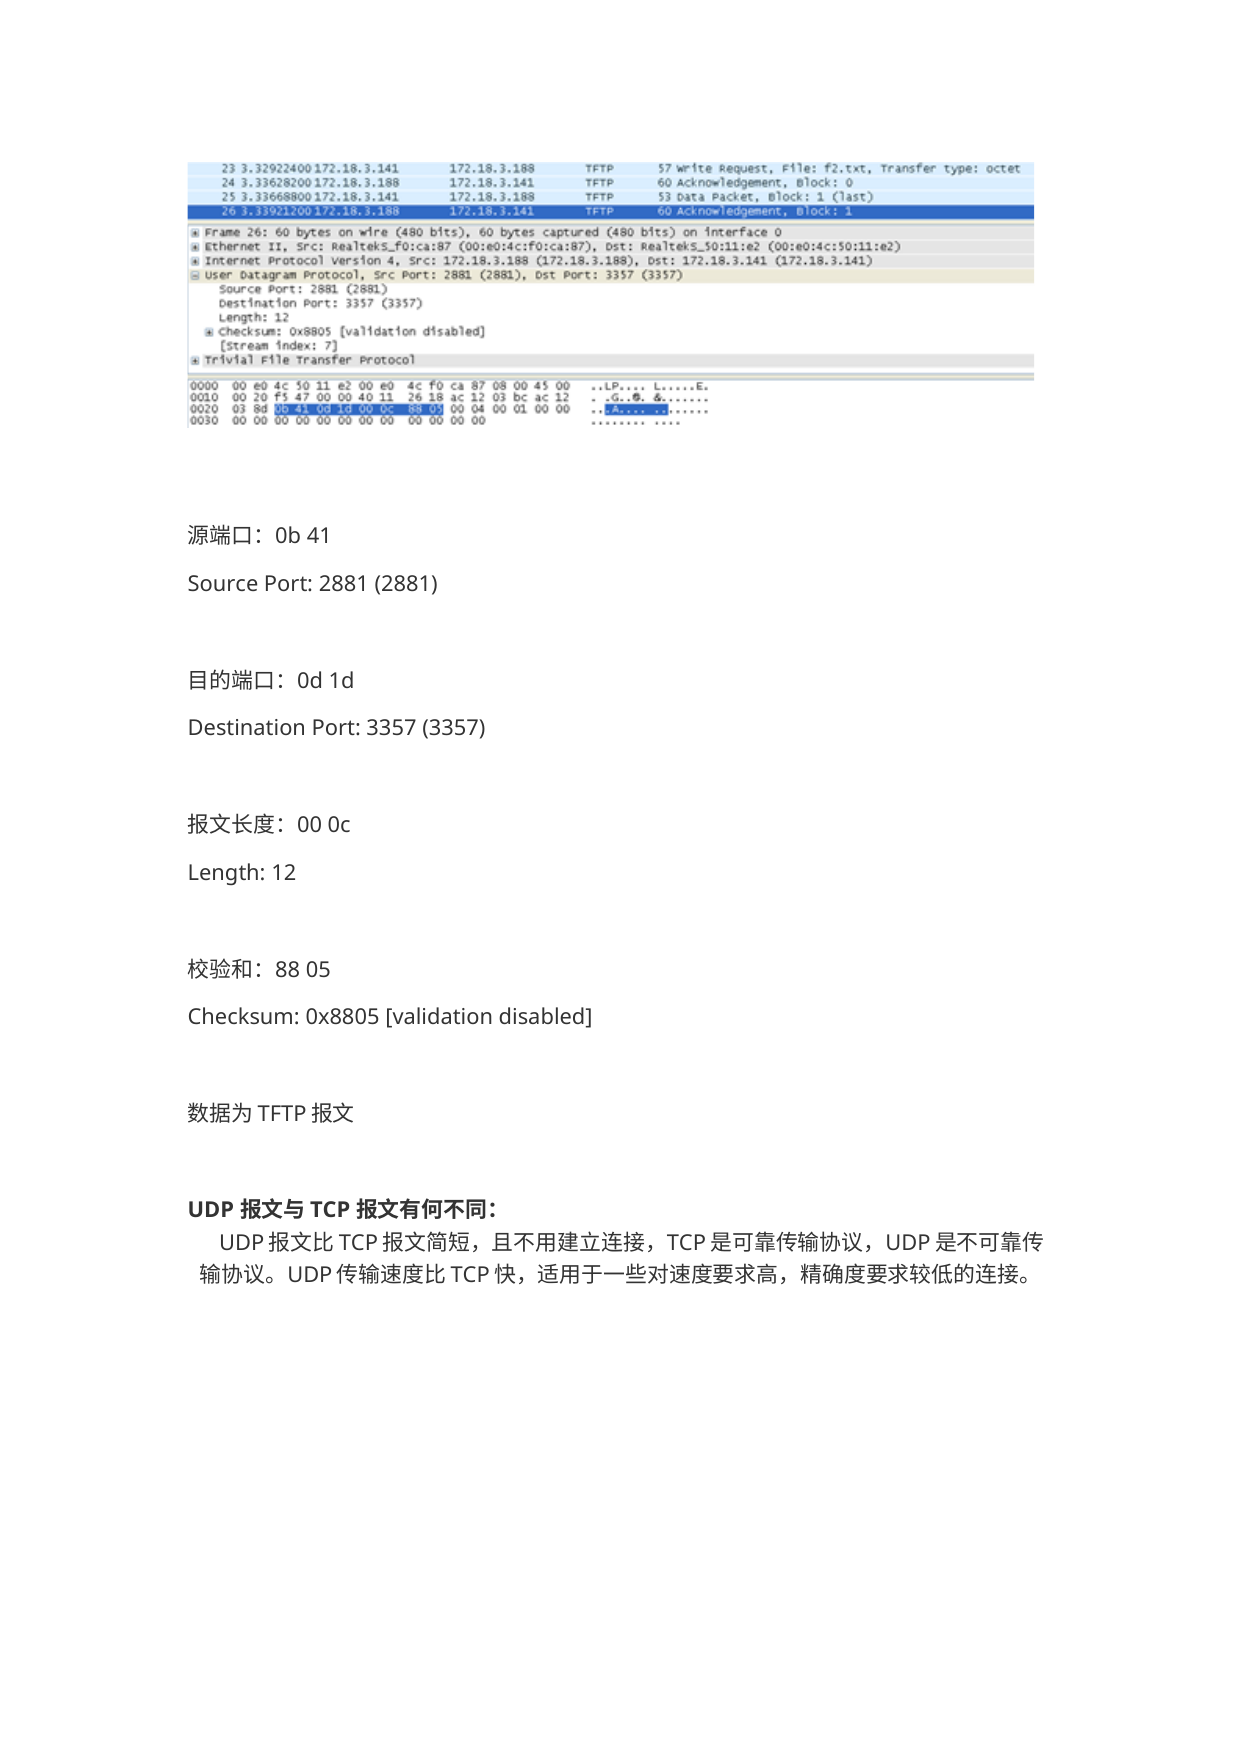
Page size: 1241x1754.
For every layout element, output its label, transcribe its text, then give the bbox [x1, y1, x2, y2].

text UDP报文比TCP报文简短，且不用建立连接，TCP是可靠传输协议，UDP是不可靠传输协议。UDP传输速度比TCP快，适用于一些对速度要求高，精确度要求较低的连接。 [187, 1224, 1053, 1289]
text UDP 报文与TCP 报文有何不同： [187, 1192, 1053, 1224]
text 源端口：0b 41 [187, 518, 1053, 551]
text Destination Port: 3357 (3357) [187, 711, 1053, 743]
text Length: 12 [187, 855, 1053, 888]
text 目的端口：0d 1d [187, 663, 1053, 695]
text 数据为TFTP报文 [187, 1096, 1053, 1128]
picture [187, 162, 1035, 428]
text 校验和：88 05 [187, 951, 1053, 984]
text Checksum: 0x8805 [validation disabled] [187, 999, 1053, 1032]
text 报文长度：00 0c [187, 807, 1053, 839]
text Source Port: 2881 (2881) [187, 566, 1053, 599]
